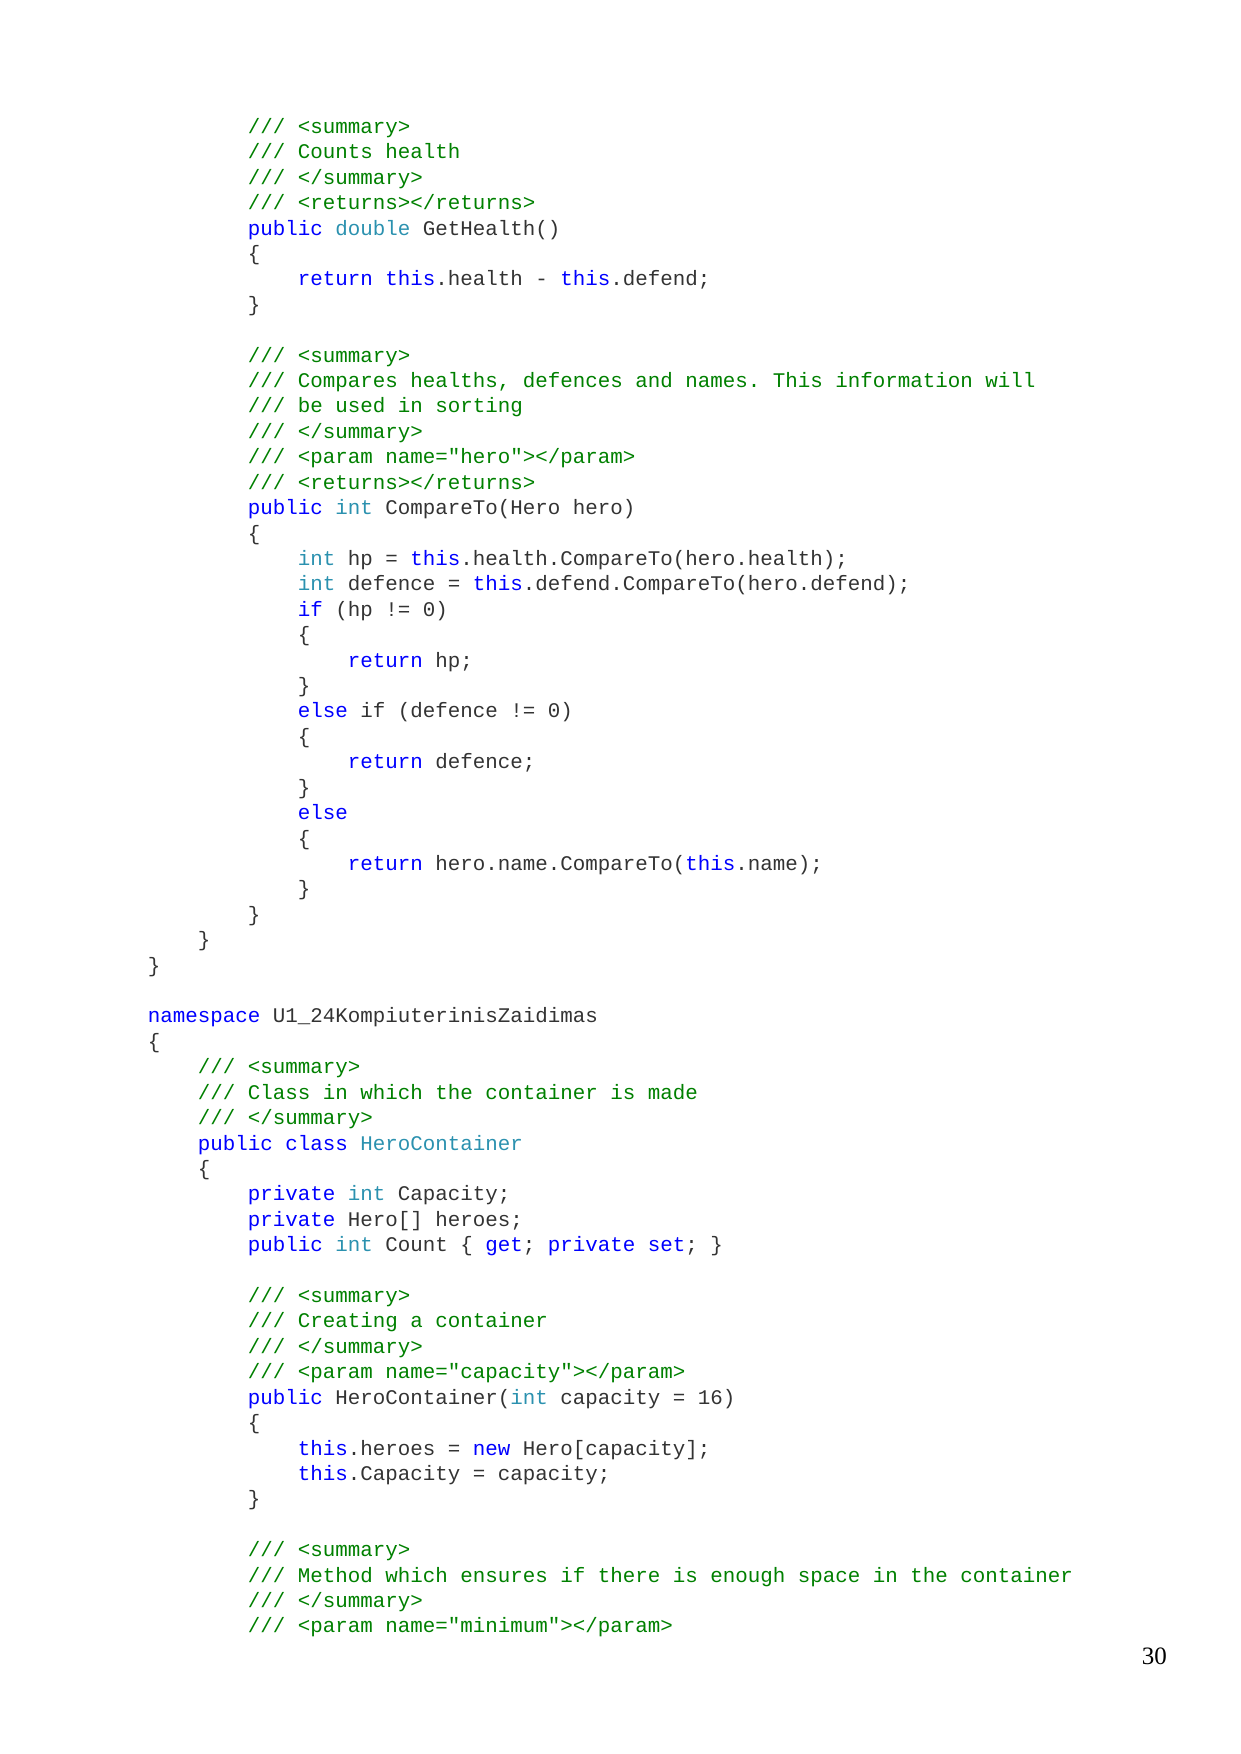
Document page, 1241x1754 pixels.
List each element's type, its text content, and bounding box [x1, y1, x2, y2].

text /// </summary> [148, 1334, 1181, 1359]
text /// <returns></returns> [148, 470, 1181, 495]
text /// <param name="capacity"></param> [148, 1359, 1181, 1385]
text /// <summary> [148, 114, 1181, 139]
text public double GetHealth() [148, 216, 1181, 241]
text private Hero[] heroes; [148, 1207, 1181, 1232]
text /// </summary> [148, 1105, 1181, 1131]
text /// <summary> [148, 1537, 1181, 1563]
text this.Capacity = capacity; [148, 1461, 1181, 1487]
text int hp = this.health.CompareTo(hero.health); [148, 546, 1181, 572]
text /// Class in which the container is made [148, 1080, 1181, 1105]
text public int CompareTo(Hero hero) [148, 495, 1181, 521]
text /// <summary> [148, 1054, 1181, 1080]
text /// </summary> [148, 1588, 1181, 1614]
text } [148, 673, 1181, 699]
text { [148, 241, 1181, 267]
text this.heroes = new Hero[capacity]; [148, 1436, 1181, 1461]
text /// <param name="minimum"></param> [148, 1614, 1181, 1639]
text { [148, 622, 1181, 648]
text public class HeroContainer [148, 1131, 1181, 1156]
text /// Counts health [148, 139, 1181, 165]
text /// <summary> [148, 1283, 1181, 1309]
text if (hp != 0) [148, 597, 1181, 622]
text /// </summary> [148, 165, 1181, 190]
text /// Compares healths, defences and names. This information will [148, 368, 1181, 394]
text { [148, 826, 1181, 851]
text } [148, 292, 1181, 317]
text /// <param name="hero"></param> [148, 444, 1181, 470]
text int defence = this.defend.CompareTo(hero.defend); [148, 572, 1181, 597]
text return hp; [148, 648, 1181, 673]
text /// </summary> [148, 419, 1181, 444]
text /// Creating a container [148, 1309, 1181, 1334]
text return defence; [148, 749, 1181, 775]
text } [148, 927, 1181, 953]
text public int Count { get; private set; } [148, 1232, 1181, 1258]
text /// be used in sorting [148, 394, 1181, 419]
text } [148, 1487, 1181, 1512]
text /// Method which ensures if there is enough space in the container [148, 1563, 1181, 1588]
text { [148, 521, 1181, 546]
text private int Capacity; [148, 1182, 1181, 1207]
text public HeroContainer(int capacity = 16) [148, 1385, 1181, 1410]
text else if (defence != 0) [148, 699, 1181, 724]
text { [148, 1156, 1181, 1182]
text else [148, 800, 1181, 826]
text return hero.name.CompareTo(this.name); [148, 851, 1181, 877]
text namespace U1_24KompiuterinisZaidimas [148, 1004, 1181, 1029]
text } [148, 953, 1181, 978]
text } [148, 877, 1181, 902]
text } [148, 902, 1181, 927]
text { [148, 724, 1181, 749]
text { [148, 1410, 1181, 1436]
text return this.health - this.defend; [148, 267, 1181, 292]
text { [148, 1029, 1181, 1054]
text /// <summary> [148, 343, 1181, 368]
text } [148, 775, 1181, 800]
text /// <returns></returns> [148, 190, 1181, 216]
